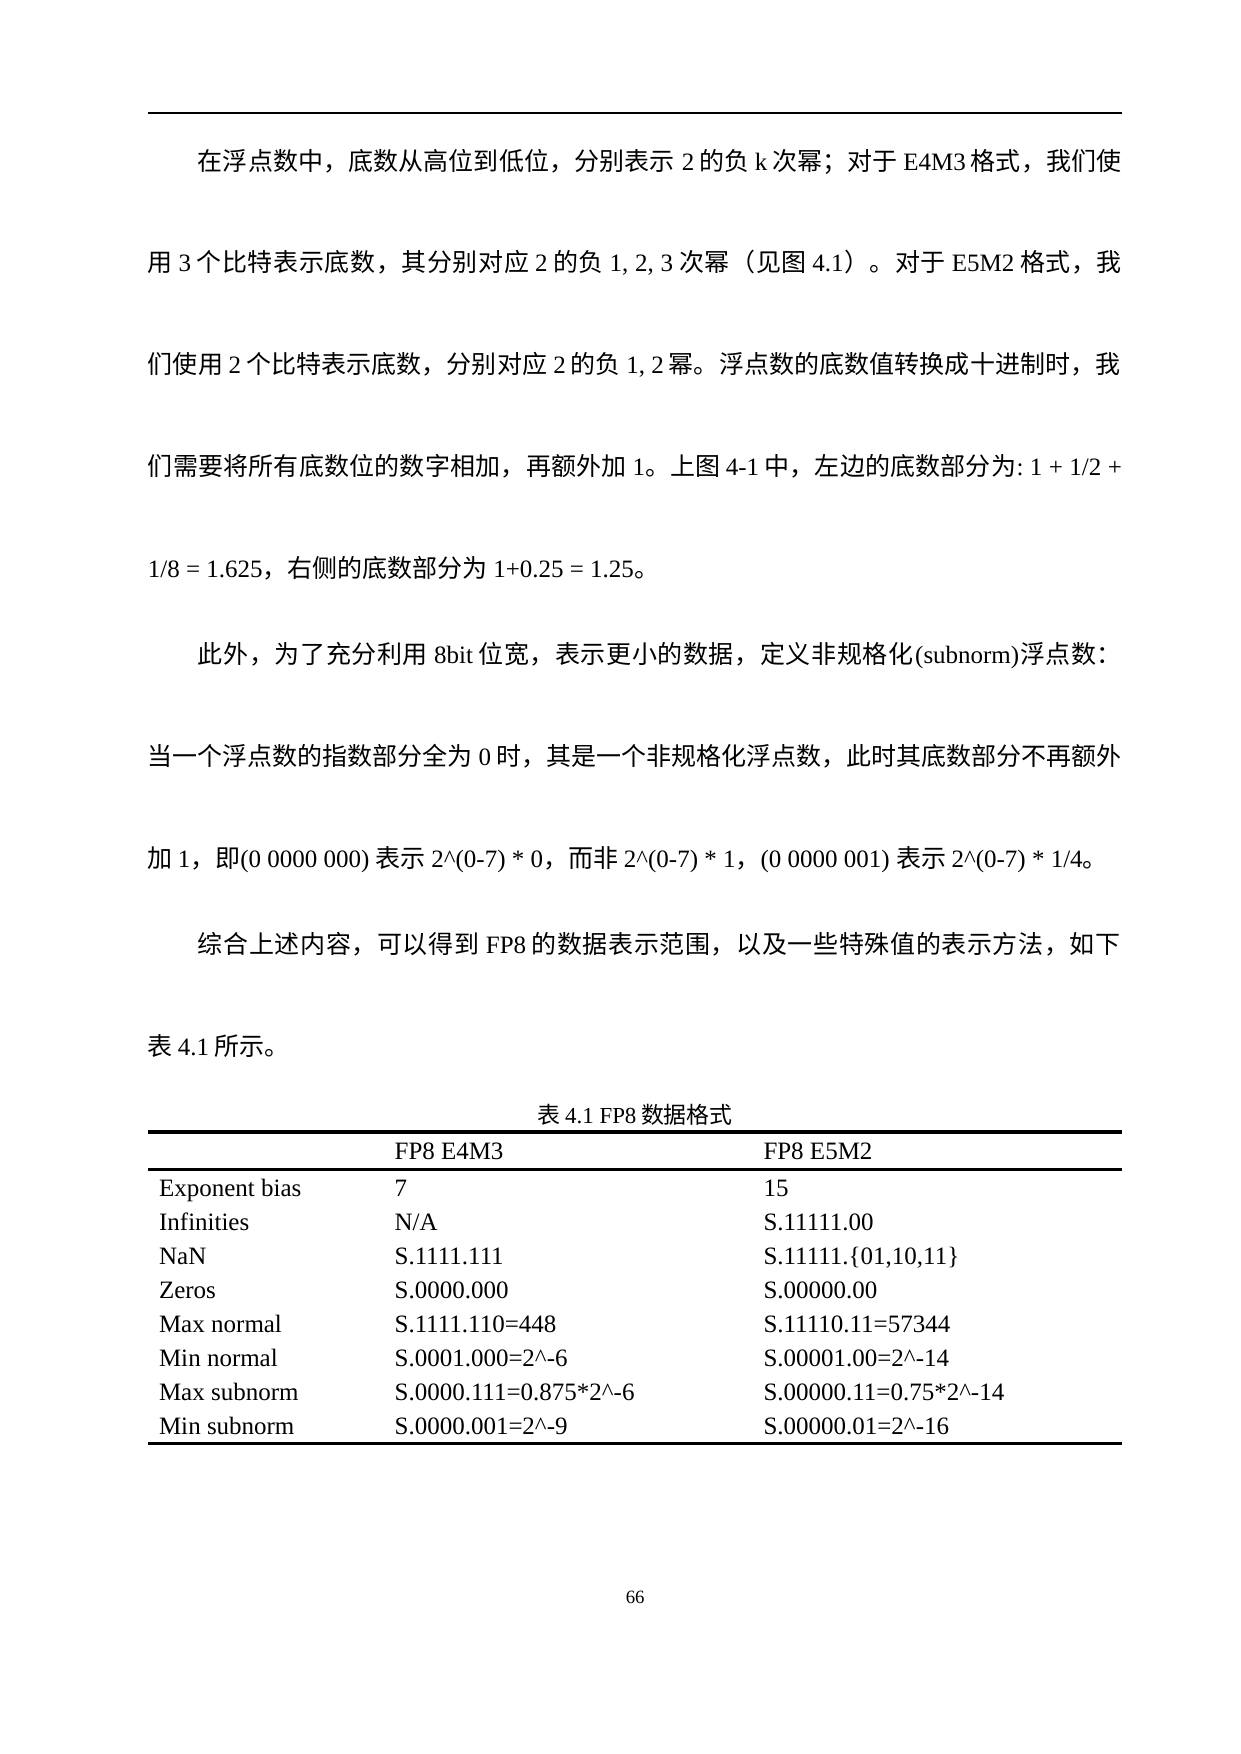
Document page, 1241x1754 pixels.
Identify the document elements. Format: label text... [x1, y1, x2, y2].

table_cell 15 [752, 1171, 1122, 1204]
table_cell Infinities [148, 1205, 383, 1238]
table_cell Exponent bias [148, 1171, 383, 1204]
table_cell N/A [383, 1205, 752, 1238]
table_cell Zeros [148, 1273, 383, 1306]
table_cell S.00000.00 [752, 1273, 1122, 1306]
table_cell S.00001.00=2^-14 [752, 1340, 1122, 1374]
table_cell S.1111.110=448 [383, 1306, 752, 1340]
table_cell S.11110.11=57344 [752, 1306, 1122, 1340]
table_cell S.11111.00 [752, 1205, 1122, 1238]
table_cell S.0001.000=2^-6 [383, 1340, 752, 1374]
table_header FP8 E5M2 [752, 1134, 1122, 1167]
table_cell S.0000.000 [383, 1273, 752, 1306]
text 综合上述内容，可以得到FP8的数据表示范围，以及一些特殊值的表示方法，如下表4.1所示。 [148, 908, 1122, 1078]
text 表4.1 FP8数据格式 [148, 1096, 1122, 1130]
table_header [148, 1134, 383, 1167]
table_cell 7 [383, 1171, 752, 1204]
table_cell Min normal [148, 1340, 383, 1374]
table_cell S.1111.111 [383, 1239, 752, 1272]
table_cell S.0000.001=2^-9 [383, 1408, 752, 1442]
table_cell S.11111.{01,10,11} [752, 1239, 1122, 1272]
table_cell S.00000.01=2^-16 [752, 1408, 1122, 1442]
text 此外，为了充分利用8bit位宽，表示更小的数据，定义非规格化(subnorm)浮点数：当一个浮点数的指数部分全为0时，其是一个非规格化浮点数，此时其底数部分不再额外加1，即(0 0000 000) 表示 2^(0-7) * 0，而非 2^(0-7) * 1，(0 0000 001) 表示 2^(0-7) * 1/4。 [148, 619, 1122, 890]
table_cell Max normal [148, 1306, 383, 1340]
table_cell Min subnorm [148, 1408, 383, 1442]
text 在浮点数中，底数从高位到低位，分别表示2的负k次幂；对于E4M3格式，我们使用3个比特表示底数，其分别对应2的负1, 2, 3次幂（见图4.1）。对于E5M2格式，我们使用2个比特表示底数，分别对应2的负1, 2幂。浮点数的底数值转换成十进制时，我们需要将所有底数位的数字相加，再额外加1。上图4-1中，左边的底数部分为: 1 + 1/2 + 1/8 = 1.625，右侧的底数部分为 1+0.25 = 1.25。 [148, 125, 1122, 601]
table_cell S.00000.11=0.75*2^-14 [752, 1374, 1122, 1408]
table_header FP8 E4M3 [383, 1134, 752, 1167]
table_cell Max subnorm [148, 1374, 383, 1408]
table_cell S.0000.111=0.875*2^-6 [383, 1374, 752, 1408]
table_cell NaN [148, 1239, 383, 1272]
